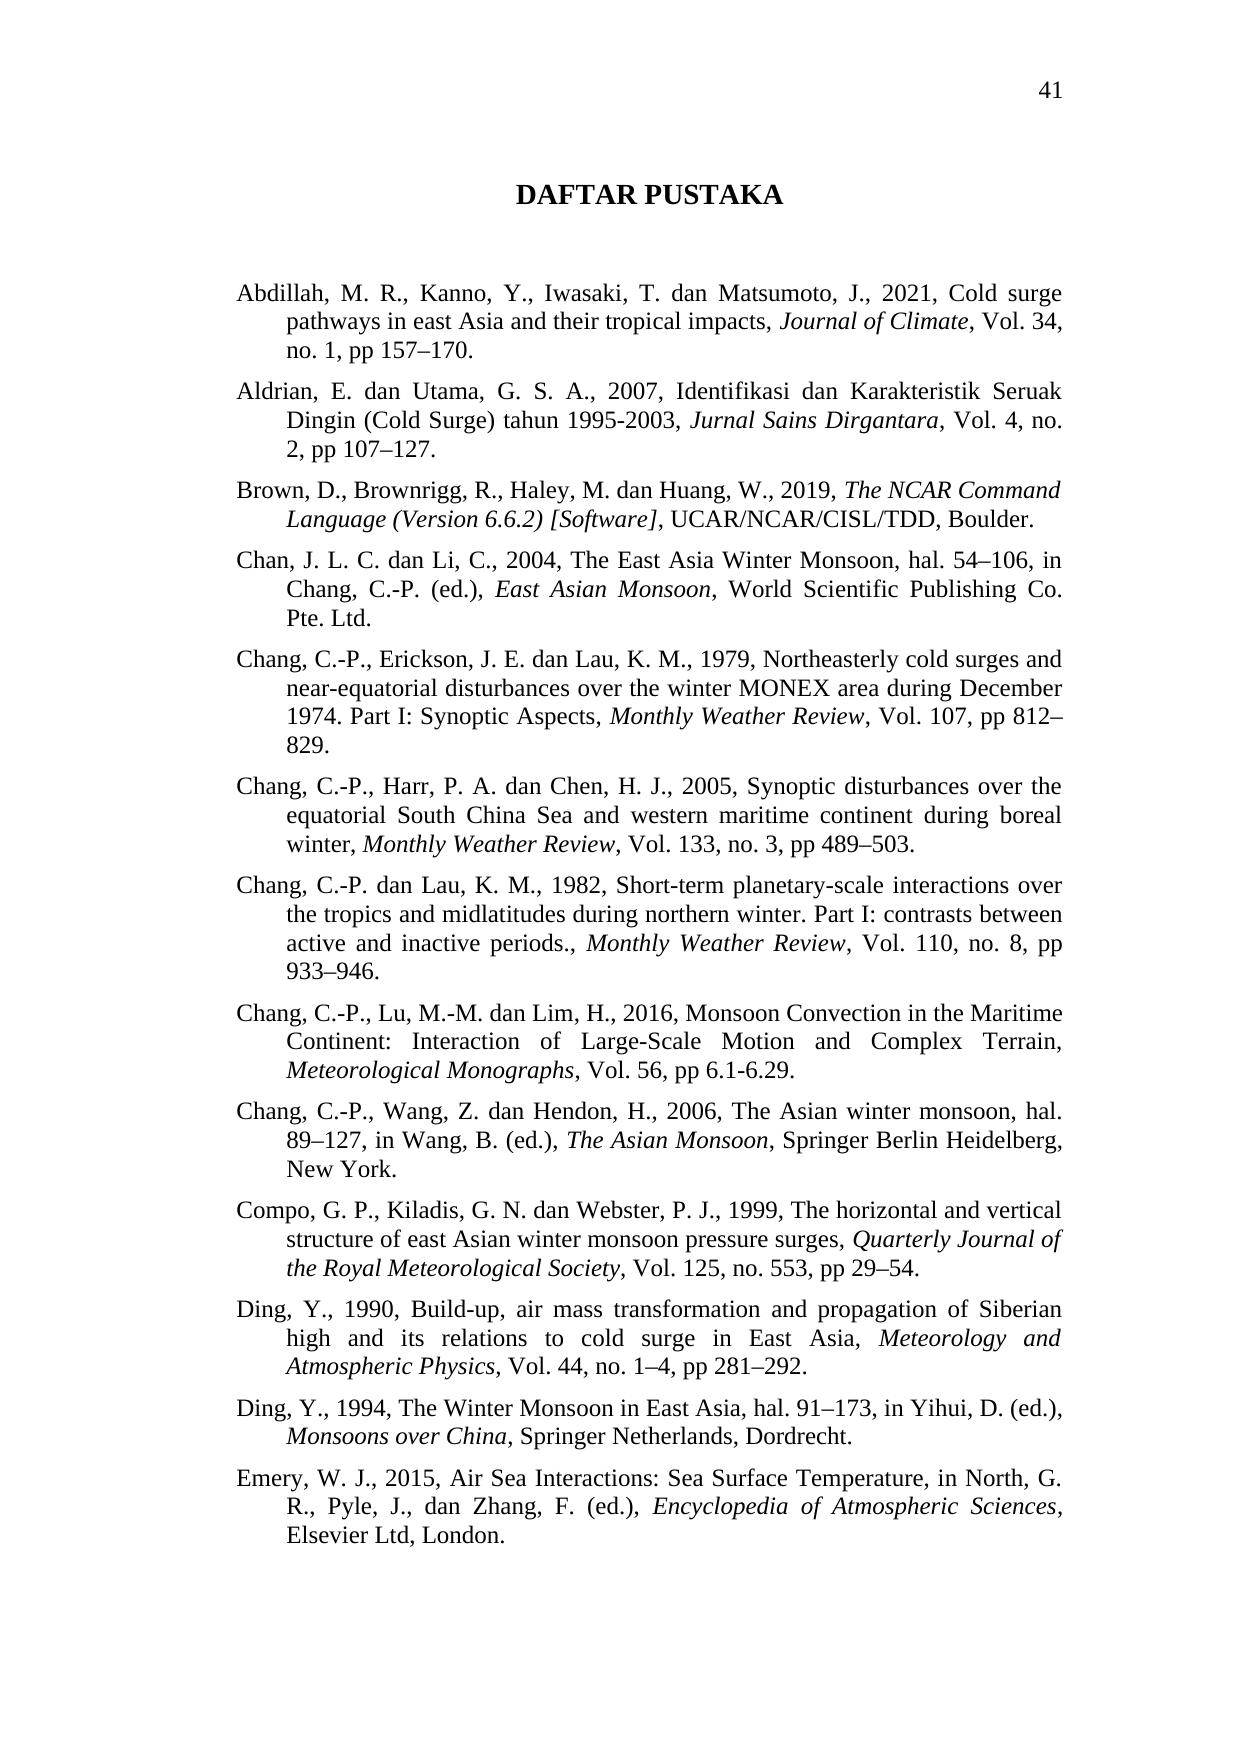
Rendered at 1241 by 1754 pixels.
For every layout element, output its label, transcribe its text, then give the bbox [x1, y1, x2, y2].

subtitle DAFTAR PUSTAKA [236, 177, 1063, 211]
text Chang, C.-P., Erickson, J. E. dan Lau, K. M., 1979, Northeasterly cold surges and near-equatorial disturbances over the winter MONEX area during December 1974. Part I: Synoptic Aspects, Monthly Weather Review, Vol. 107, pp 812–829. [236, 644, 1063, 759]
text Abdillah, M. R., Kanno, Y., Iwasaki, T. dan Matsumoto, J., 2021, Cold surge pathways in east Asia and their tropical impacts, Journal of Climate, Vol. 34, no. 1, pp 157–170. [236, 278, 1063, 364]
text Ding, Y., 1990, Build-up, air mass transformation and propagation of Siberian high and its relations to cold surge in East Asia, Meteorology and Atmospheric Physics, Vol. 44, no. 1–4, pp 281–292. [236, 1294, 1063, 1380]
text Chang, C.-P. dan Lau, K. M., 1982, Short-term planetary-scale interactions over the tropics and midlatitudes during northern winter. Part I: contrasts between active and inactive periods., Monthly Weather Review, Vol. 110, no. 8, pp 933–946. [236, 870, 1063, 985]
text Compo, G. P., Kiladis, G. N. dan Webster, P. J., 1999, The horizontal and vertical structure of east Asian winter monsoon pressure surges, Quarterly Journal of the Royal Meteorological Society, Vol. 125, no. 553, pp 29–54. [236, 1195, 1063, 1281]
text Chang, C.-P., Harr, P. A. dan Chen, H. J., 2005, Synoptic disturbances over the equatorial South China Sea and western maritime continent during boreal winter, Monthly Weather Review, Vol. 133, no. 3, pp 489–503. [236, 771, 1063, 858]
text Chan, J. L. C. dan Li, C., 2004, The East Asia Winter Monsoon, hal. 54–106, in Chang, C.-P. (ed.), East Asian Monsoon, World Scientific Publishing Co. Pte. Ltd. [236, 545, 1063, 631]
text Chang, C.-P., Lu, M.-M. dan Lim, H., 2016, Monsoon Convection in the Maritime Continent: Interaction of Large-Scale Motion and Complex Terrain, Meteorological Monographs, Vol. 56, pp 6.1-6.29. [236, 998, 1063, 1084]
text Emery, W. J., 2015, Air Sea Interactions: Sea Surface Temperature, in North, G. R., Pyle, J., dan Zhang, F. (ed.), Encyclopedia of Atmospheric Sciences, Elsevier Ltd, London. [236, 1463, 1063, 1549]
text Ding, Y., 1994, The Winter Monsoon in East Asia, hal. 91–173, in Yihui, D. (ed.), Monsoons over China, Springer Netherlands, Dordrecht. [236, 1393, 1063, 1450]
text Chang, C.-P., Wang, Z. dan Hendon, H., 2006, The Asian winter monsoon, hal. 89–127, in Wang, B. (ed.), The Asian Monsoon, Springer Berlin Heidelberg, New York. [236, 1096, 1063, 1183]
text Brown, D., Brownrigg, R., Haley, M. dan Huang, W., 2019, The NCAR Command Language (Version 6.6.2) [Software], UCAR/NCAR/CISL/TDD, Boulder. [236, 475, 1063, 533]
text Aldrian, E. dan Utama, G. S. A., 2007, Identifikasi dan Karakteristik Seruak Dingin (Cold Surge) tahun 1995-2003, Jurnal Sains Dirgantara, Vol. 4, no. 2, pp 107–127. [236, 376, 1063, 463]
